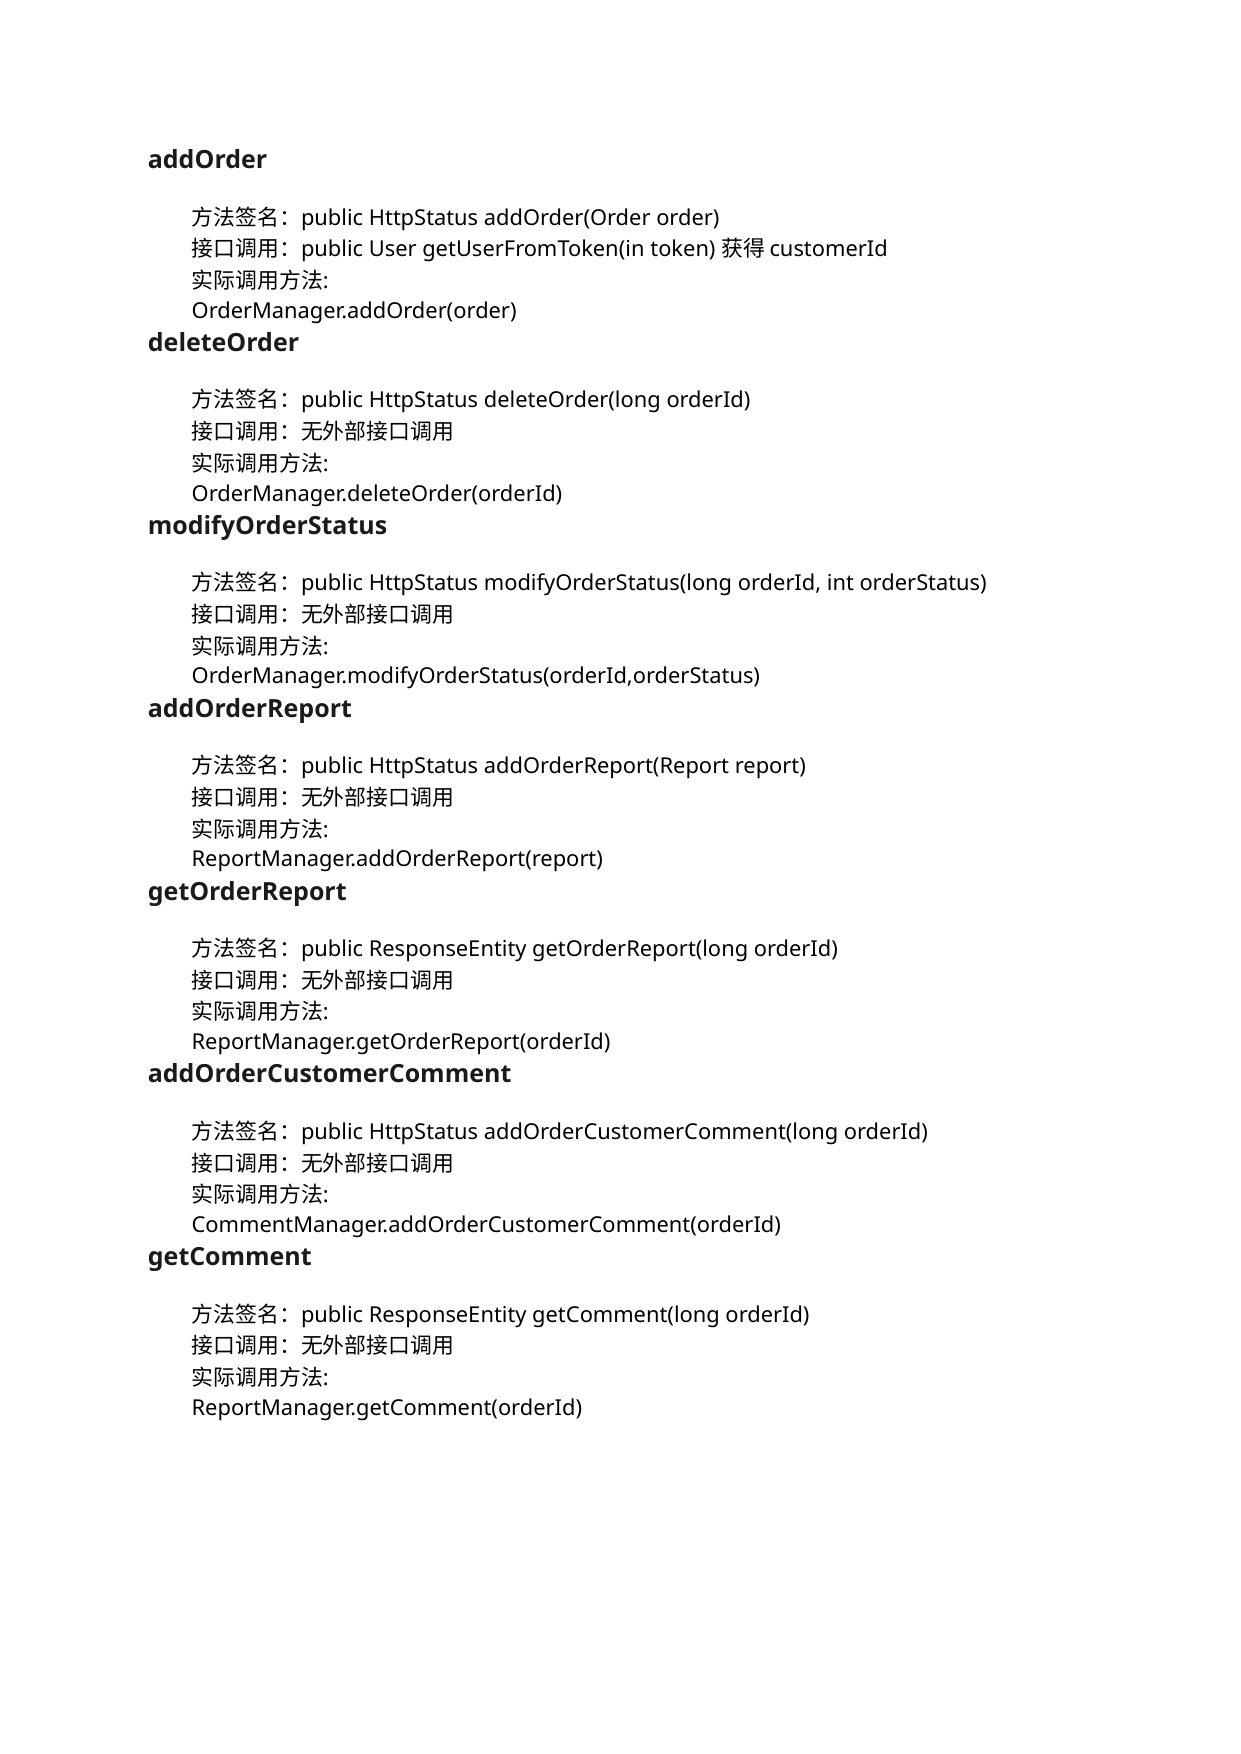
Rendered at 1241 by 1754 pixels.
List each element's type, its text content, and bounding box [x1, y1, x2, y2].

text 方法签名：public HttpStatus addOrderReport(Report report) [148, 748, 1093, 780]
text 实际调用方法: [148, 629, 1093, 661]
text 实际调用方法: [148, 994, 1093, 1026]
text 方法签名：public ResponseEntity getComment(long orderId) [148, 1297, 1093, 1328]
text 方法签名：public HttpStatus addOrder(Order order) [148, 199, 1093, 231]
text 接口调用：无外部接口调用 [148, 780, 1093, 812]
subtitle modifyOrderStatus [148, 507, 1093, 542]
text 方法签名：public ResponseEntity getOrderReport(long orderId) [148, 931, 1093, 963]
text 实际调用方法: [148, 263, 1093, 295]
text 实际调用方法: [148, 812, 1093, 843]
subtitle getComment [148, 1239, 1093, 1273]
text 接口调用：无外部接口调用 [148, 1146, 1093, 1177]
text 实际调用方法: [148, 1177, 1093, 1209]
text 方法签名：public HttpStatus deleteOrder(long orderId) [148, 382, 1093, 414]
text CommentManager.addOrderCustomerComment(orderId) [148, 1209, 1093, 1239]
text OrderManager.modifyOrderStatus(orderId,orderStatus) [148, 661, 1093, 690]
text 接口调用：无外部接口调用 [148, 597, 1093, 629]
text OrderManager.addOrder(order) [148, 295, 1093, 325]
text 方法签名：public HttpStatus addOrderCustomerComment(long orderId) [148, 1114, 1093, 1146]
text OrderManager.deleteOrder(orderId) [148, 478, 1093, 507]
text 接口调用：无外部接口调用 [148, 414, 1093, 446]
text 接口调用：无外部接口调用 [148, 1328, 1093, 1360]
text 实际调用方法: [148, 1360, 1093, 1392]
subtitle addOrderCustomerComment [148, 1056, 1093, 1090]
text 实际调用方法: [148, 446, 1093, 478]
text 方法签名：public HttpStatus modifyOrderStatus(long orderId, int orderStatus) [148, 565, 1093, 597]
text ReportManager.getOrderReport(orderId) [148, 1026, 1093, 1056]
text ReportManager.addOrderReport(report) [148, 843, 1093, 873]
subtitle addOrderReport [148, 690, 1093, 724]
text 接口调用：无外部接口调用 [148, 963, 1093, 994]
subtitle deleteOrder [148, 325, 1093, 359]
text 接口调用：public User getUserFromToken(in token) 获得customerId [148, 231, 1093, 263]
subtitle getOrderReport [148, 873, 1093, 907]
subtitle addOrder [148, 142, 1093, 176]
text ReportManager.getComment(orderId) [148, 1392, 1093, 1422]
